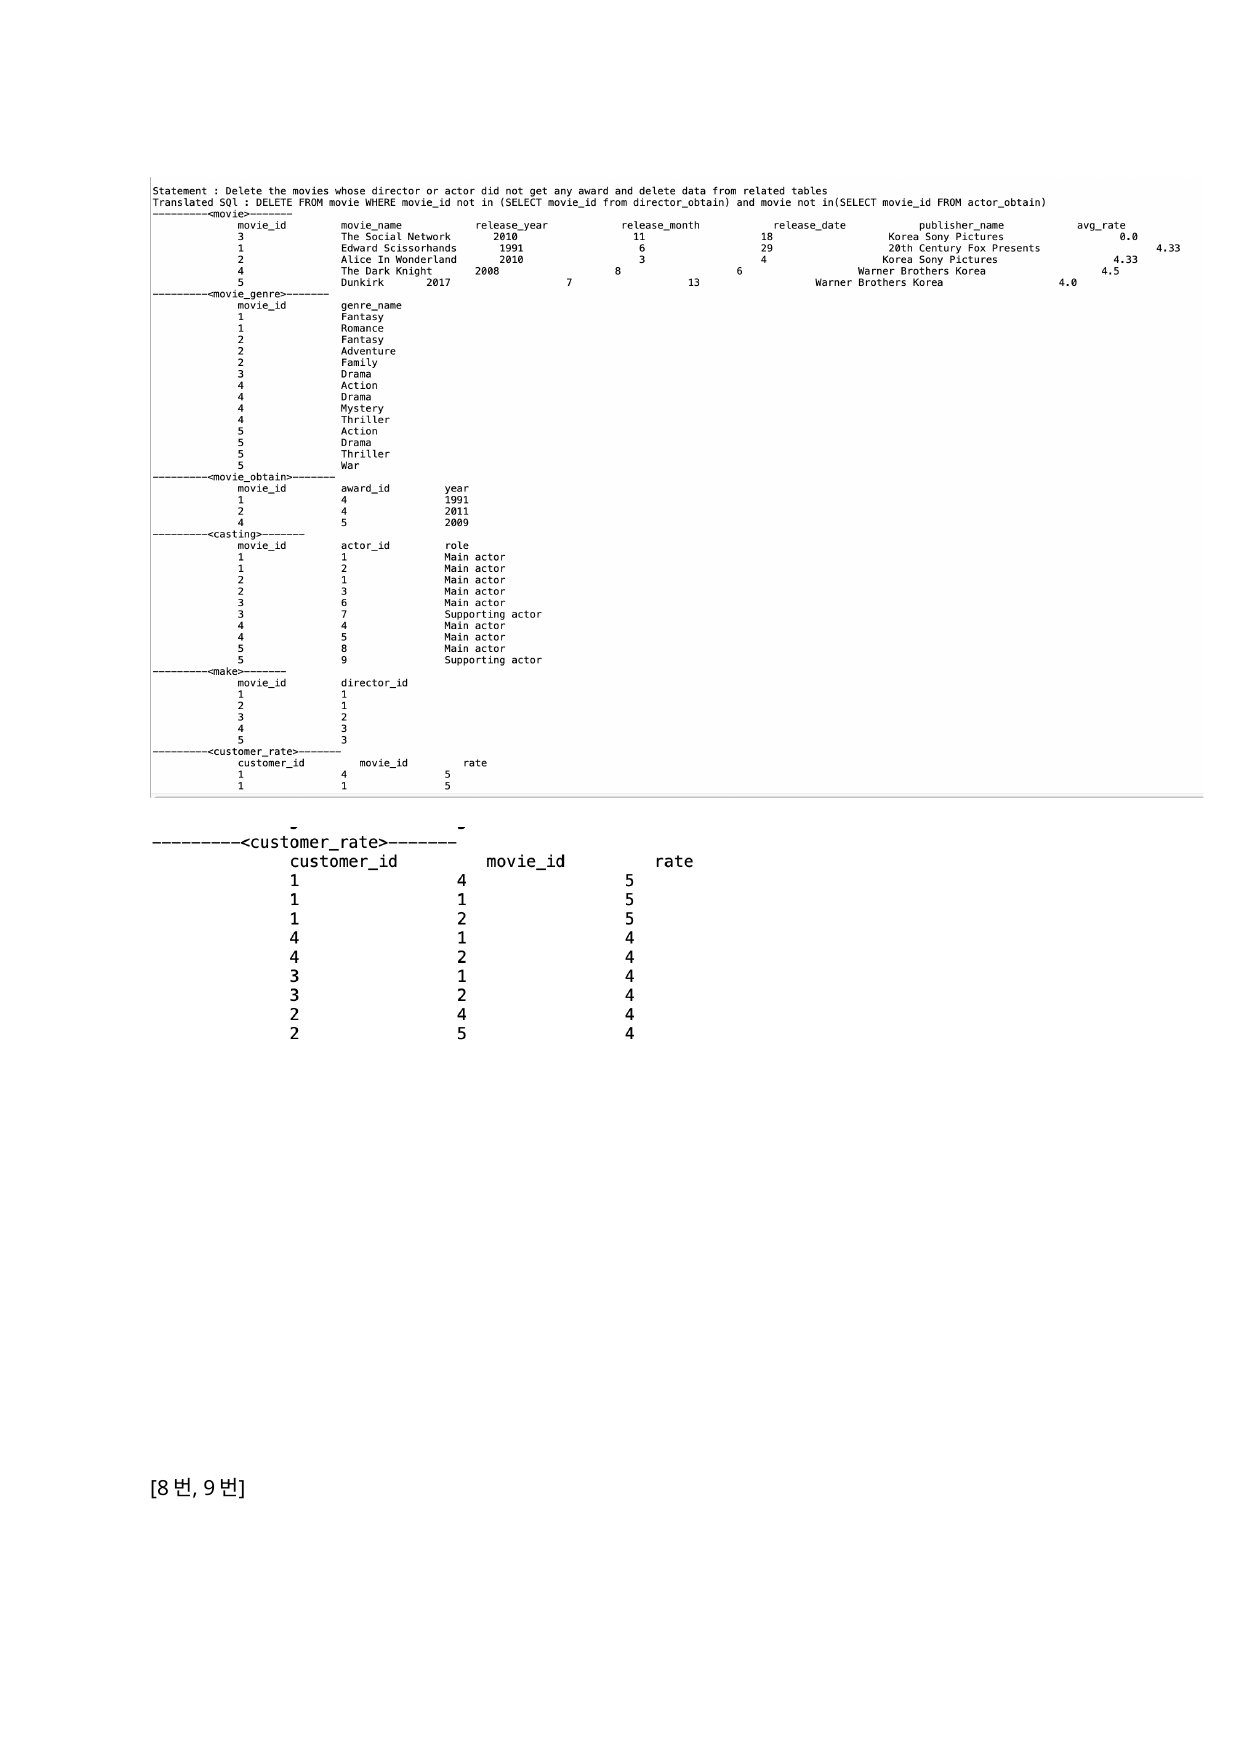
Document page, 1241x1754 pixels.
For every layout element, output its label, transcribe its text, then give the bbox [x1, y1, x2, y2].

picture [150, 827, 1241, 1084]
text [8번, 9번] [150, 1471, 1090, 1502]
picture [150, 177, 1204, 798]
